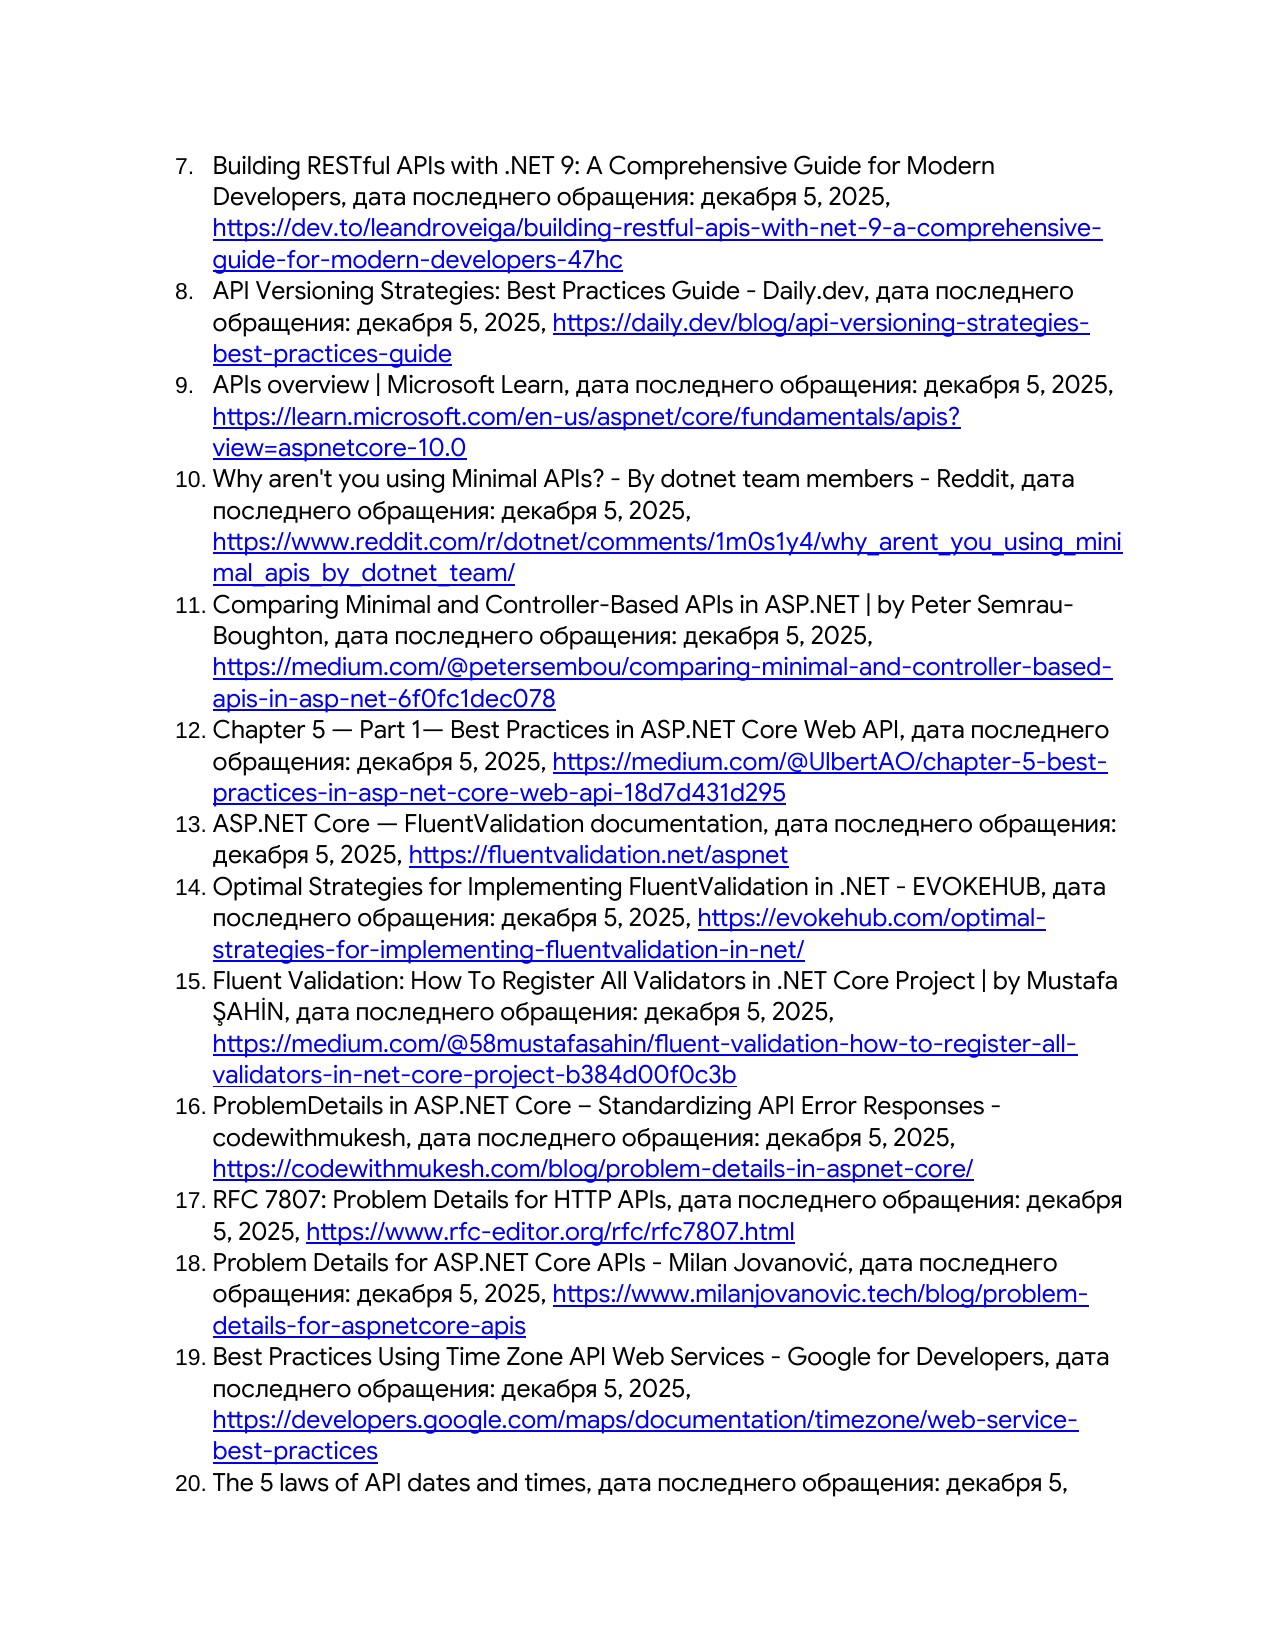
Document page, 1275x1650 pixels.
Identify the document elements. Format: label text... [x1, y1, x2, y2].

list Fluent Validation: How To Register All Validators in .NET Core Project | by Mustafa ŞAHİN, дата последнего обращения: декабря 5, 2025, https://medium.com/@58mustafasahin/fluent-validation-how-to-register-all-validators-in-net-core-project-b384d00f0c3b [175, 965, 1125, 1091]
list Problem Details for ASP.NET Core APIs - Milan Jovanović, дата последнего обращения: декабря 5, 2025, https://www.milanjovanovic.tech/blog/problem-details-for-aspnetcore-apis [175, 1247, 1125, 1341]
list Why aren't you using Minimal APIs? - By dotnet team members - Reddit, дата последнего обращения: декабря 5, 2025, https://www.reddit.com/r/dotnet/comments/1m0s1y4/why_arent_you_using_minimal_apis_by_dotnet_team/ [175, 463, 1125, 589]
list APIs overview | Microsoft Learn, дата последнего обращения: декабря 5, 2025, https://learn.microsoft.com/en-us/aspnet/core/fundamentals/apis?view=aspnetcore-10.0 [175, 369, 1125, 463]
list ProblemDetails in ASP.NET Core – Standardizing API Error Responses - codewithmukesh, дата последнего обращения: декабря 5, 2025, https://codewithmukesh.com/blog/problem-details-in-aspnet-core/ [175, 1091, 1125, 1185]
list RFC 7807: Problem Details for HTTP APIs, дата последнего обращения: декабря 5, 2025, https://www.rfc-editor.org/rfc/rfc7807.html [175, 1185, 1125, 1247]
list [175, 1467, 1125, 1498]
list ASP.NET Core — FluentValidation documentation, дата последнего обращения: декабря 5, 2025, https://fluentvalidation.net/aspnet [175, 808, 1125, 871]
list Best Practices Using Time Zone API Web Services - Google for Developers, дата последнего обращения: декабря 5, 2025, https://developers.google.com/maps/documentation/timezone/web-service-best-practices [175, 1341, 1125, 1467]
list Building RESTful APIs with .NET 9: A Comprehensive Guide for Modern Developers, дата последнего обращения: декабря 5, 2025, https://dev.to/leandroveiga/building-restful-apis-with-net-9-a-comprehensive-guide-for-modern-developers-47hc [175, 150, 1125, 275]
list Comparing Minimal and Controller-Based APIs in ASP.NET | by Peter Semrau-Boughton, дата последнего обращения: декабря 5, 2025, https://medium.com/@petersembou/comparing-minimal-and-controller-based-apis-in-asp-net-6f0fc1dec078 [175, 589, 1125, 714]
list Chapter 5 — Part 1— Best Practices in ASP.NET Core Web API, дата последнего обращения: декабря 5, 2025, https://medium.com/@UlbertAO/chapter-5-best-practices-in-asp-net-core-web-api-18d7d431d295 [175, 714, 1125, 808]
list API Versioning Strategies: Best Practices Guide - Daily.dev, дата последнего обращения: декабря 5, 2025, https://daily.dev/blog/api-versioning-strategies-best-practices-guide [175, 275, 1125, 369]
list Optimal Strategies for Implementing FluentValidation in .NET - EVOKEHUB, дата последнего обращения: декабря 5, 2025, https://evokehub.com/optimal-strategies-for-implementing-fluentvalidation-in-net/ [175, 871, 1125, 965]
